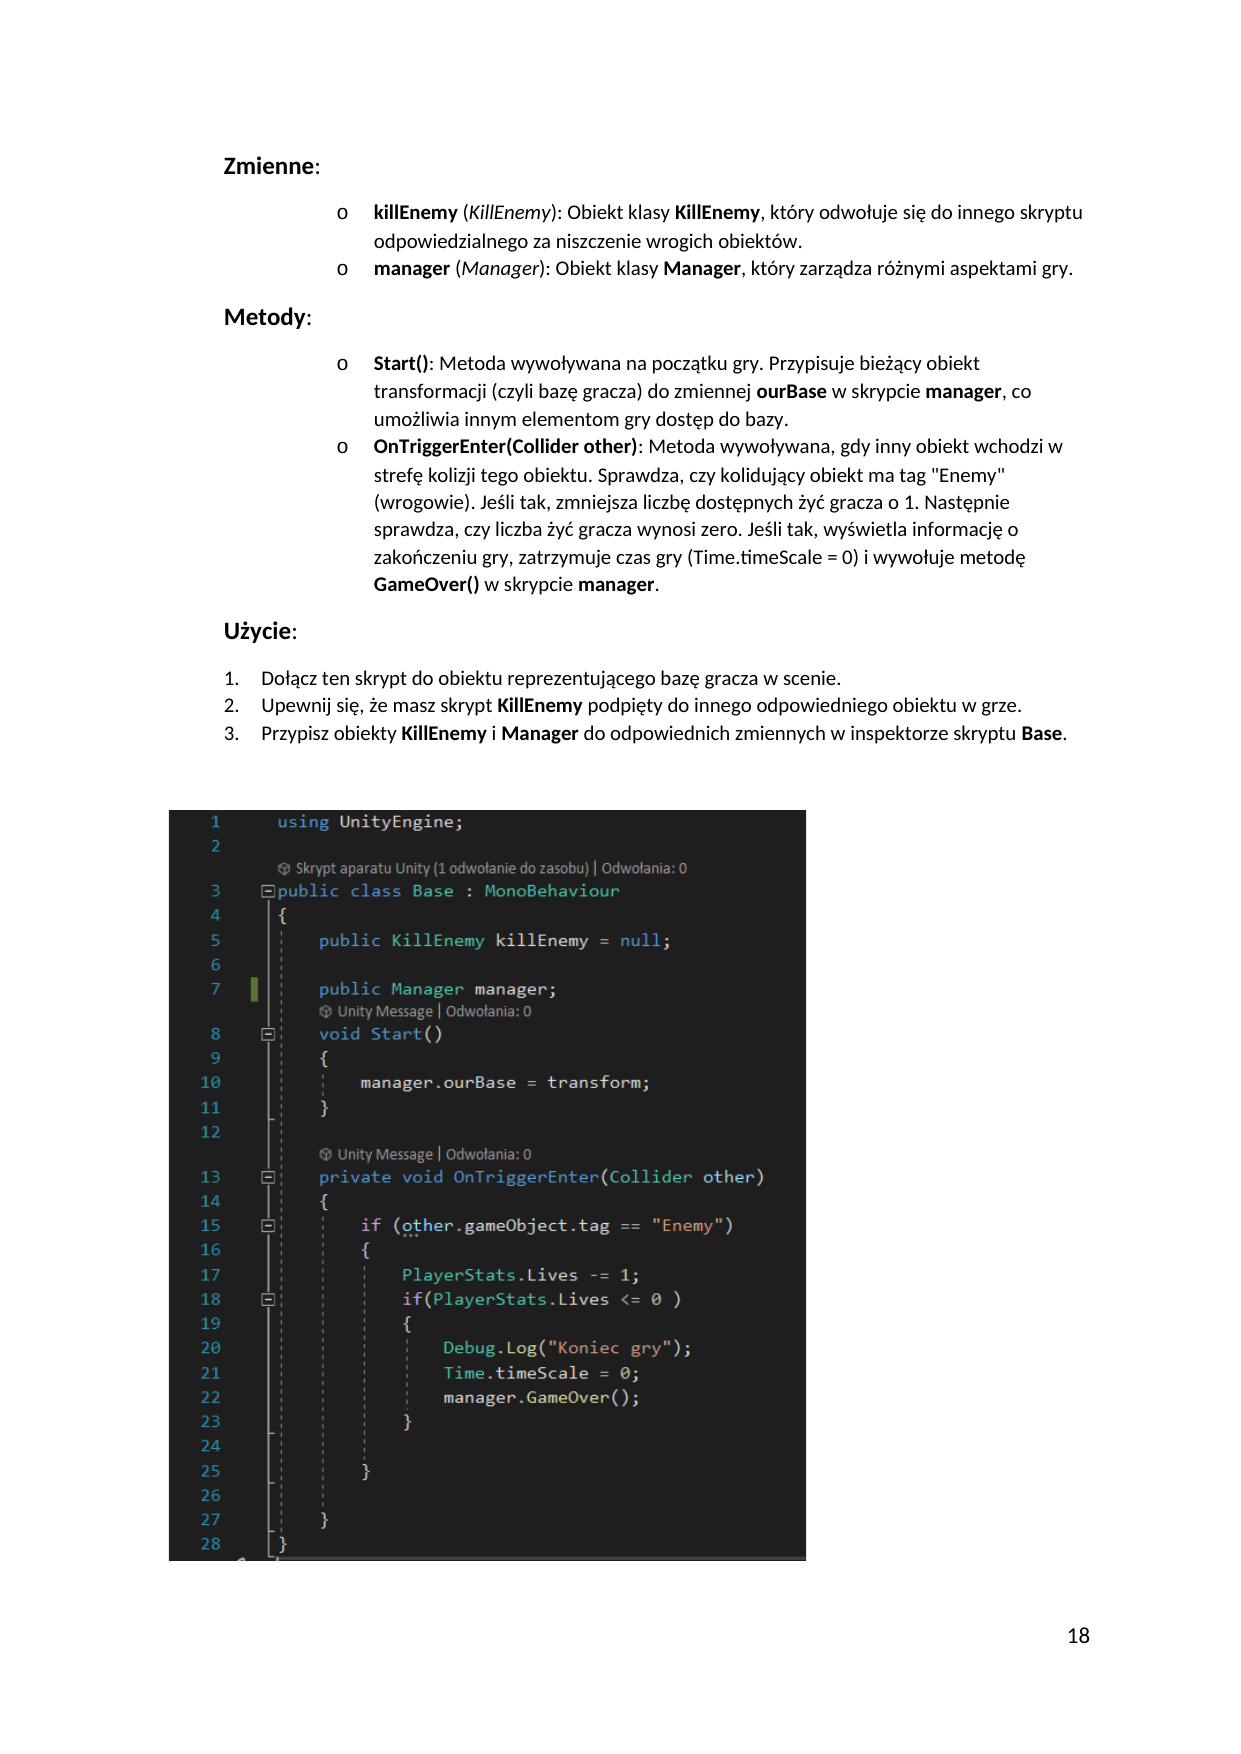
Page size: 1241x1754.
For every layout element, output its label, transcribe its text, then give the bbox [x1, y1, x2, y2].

text Zmienne: [224, 150, 1090, 181]
list Przypisz obiekty KillEnemy i Manager do odpowiednich zmiennych w inspektorze skryptu Base. [224, 720, 1090, 745]
list killEnemy (KillEnemy): Obiekt klasy KillEnemy, który odwołuje się do innego skryptu odpowiedzialnego za niszczenie wrogich obiektów. [336, 199, 1090, 253]
list Start(): Metoda wywoływana na początku gry. Przypisuje bieżący obiekt transformacji (czyli bazę gracza) do zmiennej ourBase w skrypcie manager, co umożliwia innym elementom gry dostęp do bazy. [336, 350, 1090, 431]
list Upewnij się, że masz skrypt KillEnemy podpięty do innego odpowiedniego obiektu w grze. [224, 692, 1090, 718]
list Dołącz ten skrypt do obiektu reprezentującego bazę gracza w scenie. [224, 665, 1090, 691]
list manager (Manager): Obiekt klasy Manager, który zarządza różnymi aspektami gry. [336, 255, 1090, 282]
text Użycie: [224, 616, 1090, 646]
list OnTriggerEnter(Collider other): Metoda wywoływana, gdy inny obiekt wchodzi w strefę kolizji tego obiektu. Sprawdza, czy kolidujący obiekt ma tag "Enemy" (wrogowie). Jeśli tak, zmniejsza liczbę dostępnych żyć gracza o 1. Następnie sprawdza, czy liczba żyć gracza wynosi zero. Jeśli tak, wyświetla informację o zakończeniu gry, zatrzymuje czas gry (Time.timeScale = 0) i wywołuje metodę GameOver() w skrypcie manager. [336, 433, 1090, 597]
text Metody: [224, 301, 1090, 331]
